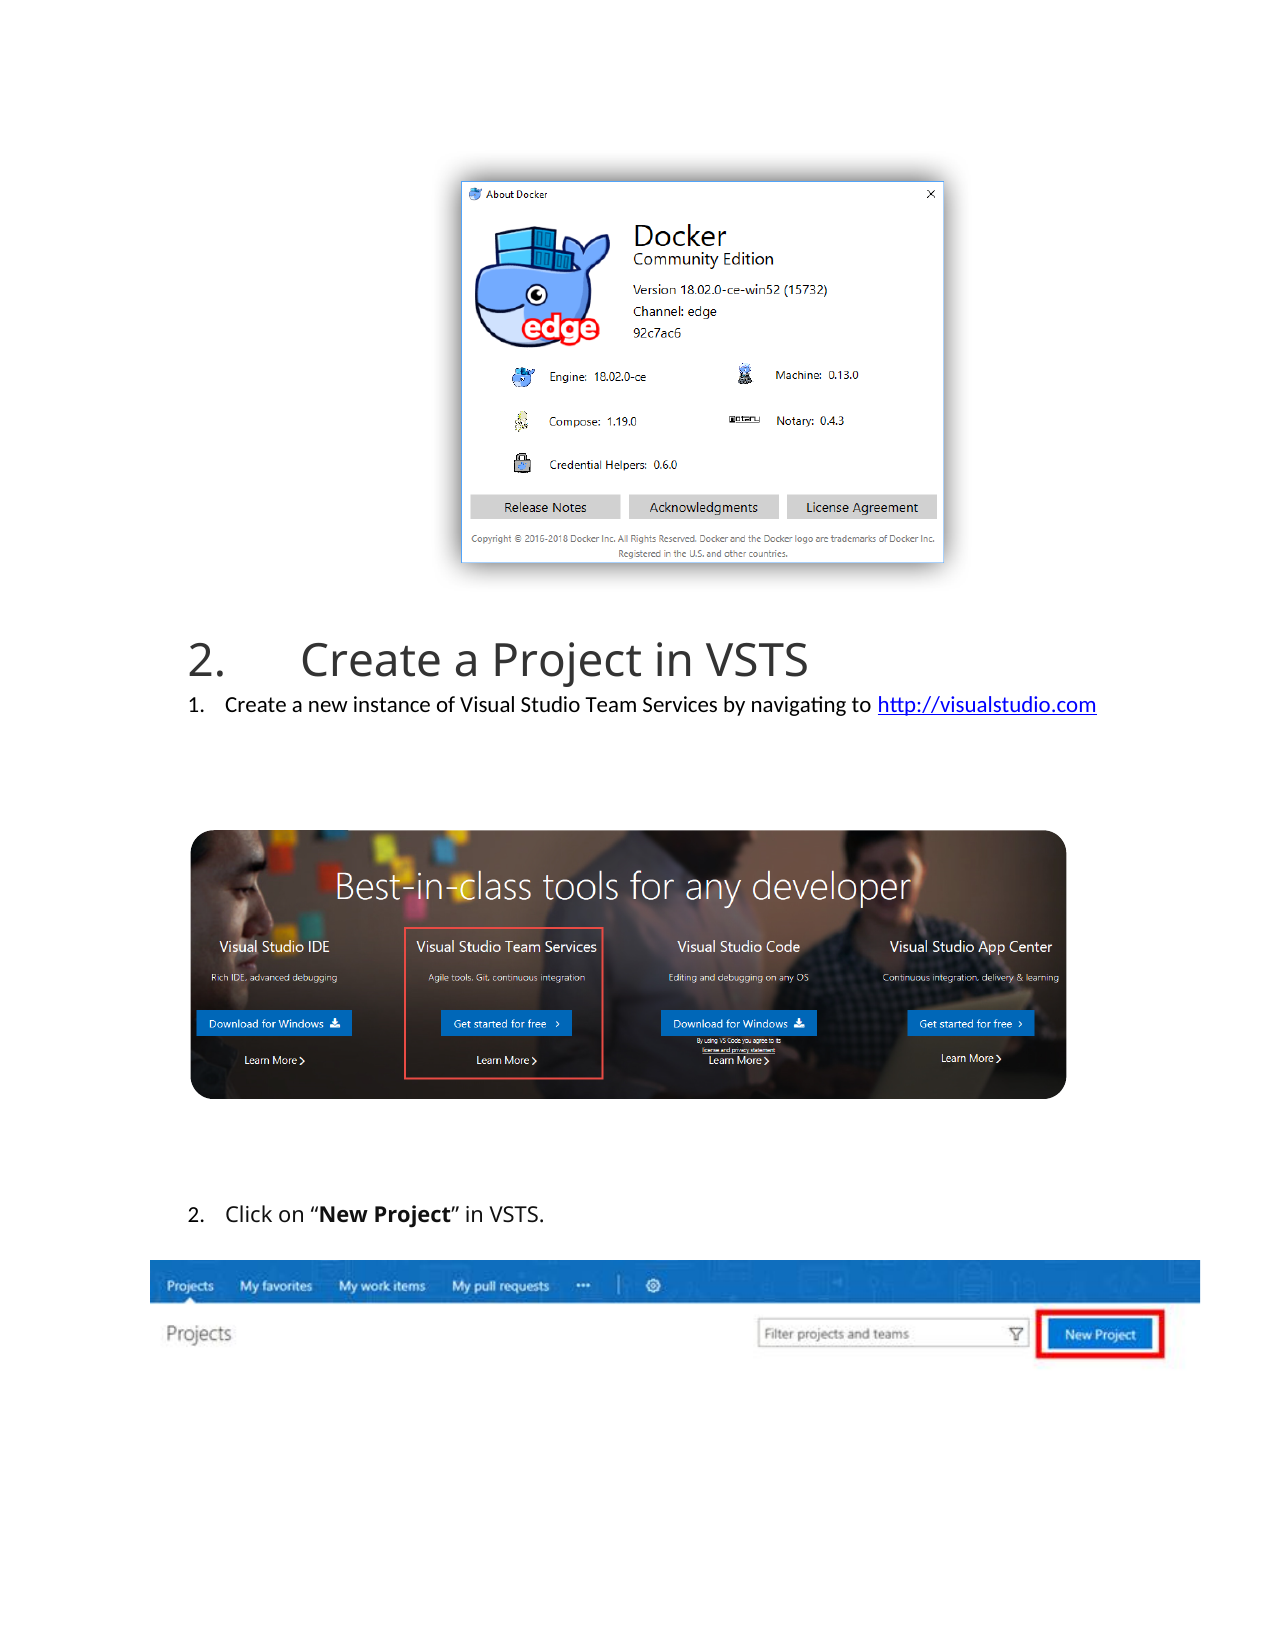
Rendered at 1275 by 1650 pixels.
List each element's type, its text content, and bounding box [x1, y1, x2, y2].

list Click on “New Project” in VSTS. [187, 1199, 1255, 1229]
list Create a Project in VSTS [187, 627, 1255, 690]
picture [190, 830, 1067, 1099]
picture [150, 1260, 1200, 1373]
list Create a new instance of Visual Studio Team Services by navigating to http://visualstudio.com [187, 690, 1255, 718]
picture [461, 181, 944, 563]
